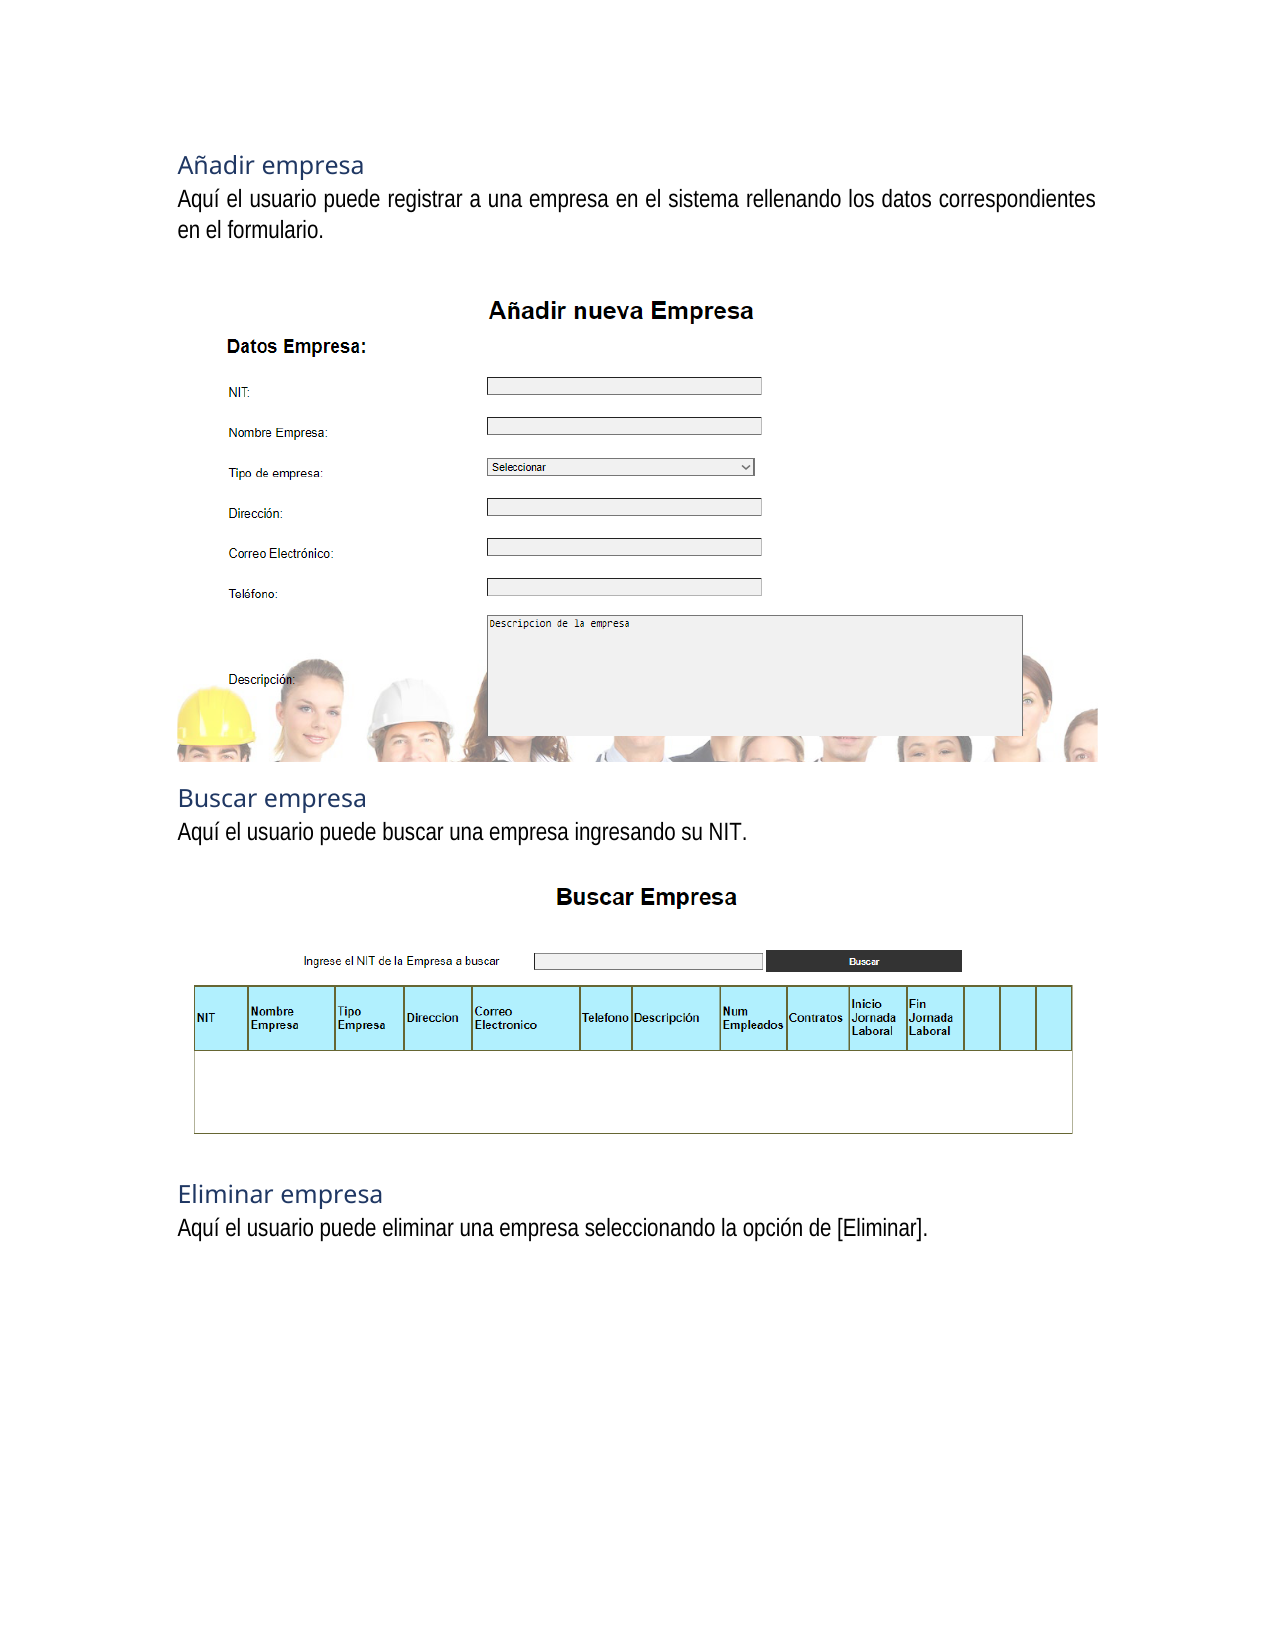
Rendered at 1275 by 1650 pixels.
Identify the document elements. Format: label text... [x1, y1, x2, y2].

subtitle Buscar empresa [177, 780, 1098, 814]
text Aquí el usuario puede registrar a una empresa en el sistema rellenando los datos correspondientes en el formulario. [177, 184, 1098, 244]
picture [177, 262, 1098, 762]
picture [177, 864, 1098, 1158]
text Aquí el usuario puede buscar una empresa ingresando su NIT. [177, 817, 1098, 846]
text Aquí el usuario puede eliminar una empresa seleccionando la opción de [Eliminar]. [177, 1213, 1098, 1242]
subtitle Añadir empresa [177, 148, 1098, 182]
subtitle Eliminar empresa [177, 1177, 1098, 1211]
